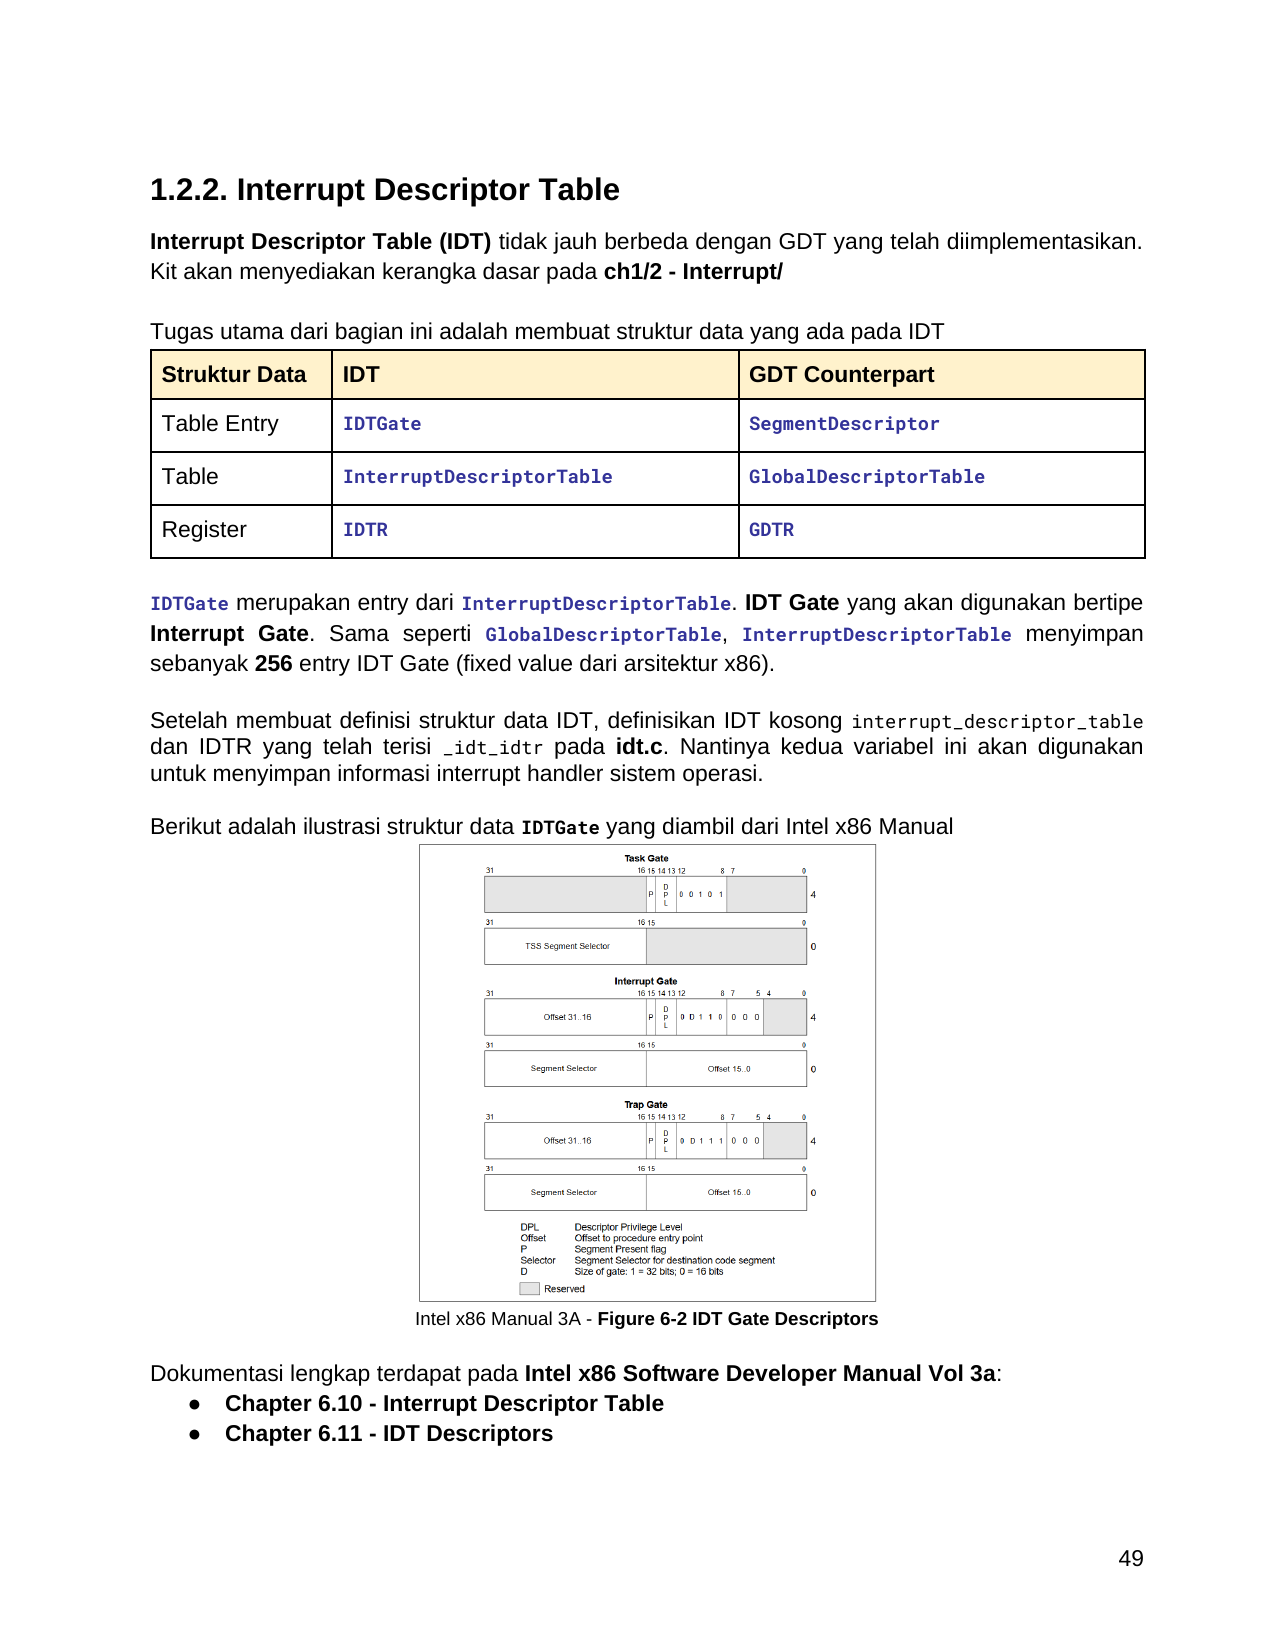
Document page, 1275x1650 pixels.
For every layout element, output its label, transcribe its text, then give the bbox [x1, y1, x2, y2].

table_cell GlobalDescriptorTable [740, 453, 1144, 504]
list Chapter 6.10 - Interrupt Descriptor Table [187, 1390, 1144, 1417]
text Dokumentasi lengkap terdapat pada Intel x86 Software Developer Manual Vol 3a: [150, 1360, 1144, 1386]
table_header Struktur Data [152, 351, 331, 398]
table_cell InterruptDescriptorTable [333, 453, 738, 504]
picture [415, 839, 879, 1305]
text Intel x86 Manual 3A - Figure 6-2 IDT Gate Descriptors [150, 1308, 1144, 1330]
text Tugas utama dari bagian ini adalah membuat struktur data yang ada pada IDT [150, 318, 1144, 344]
text Berikut adalah ilustrasi struktur data IDTGate yang diambil dari Intel x86 Manual [150, 813, 1144, 839]
table_cell Register [152, 506, 331, 557]
table_cell GDTR [740, 506, 1144, 557]
text Interrupt Descriptor Table (IDT) tidak jauh berbeda dengan GDT yang telah diimplementasikan. Kit akan menyediakan kerangka dasar pada ch1/2 - Interrupt/ [150, 228, 1144, 284]
table_header GDT Counterpart [740, 351, 1144, 398]
subtitle 1.2.2. Interrupt Descriptor Table [150, 171, 1144, 207]
table_cell Table [152, 453, 331, 504]
table_cell IDTR [333, 506, 738, 557]
table_cell SegmentDescriptor [740, 400, 1144, 451]
list Chapter 6.11 - IDT Descriptors [187, 1420, 1144, 1447]
text Setelah membuat definisi struktur data IDT, definisikan IDT kosong interrupt_descriptor_table dan IDTR yang telah terisi _idt_idtr pada idt.c. Nantinya kedua variabel ini akan digunakan untuk menyimpan informasi interrupt handler sistem operasi. [150, 707, 1144, 786]
table_cell IDTGate [333, 400, 738, 451]
table_header IDT [333, 351, 738, 398]
text IDTGate merupakan entry dari InterruptDescriptorTable. IDT Gate yang akan digunakan bertipe Interrupt Gate. Sama seperti GlobalDescriptorTable, InterruptDescriptorTable menyimpan sebanyak 256 entry IDT Gate (fixed value dari arsitektur x86). [150, 559, 1144, 677]
table_cell Table Entry [152, 400, 331, 451]
